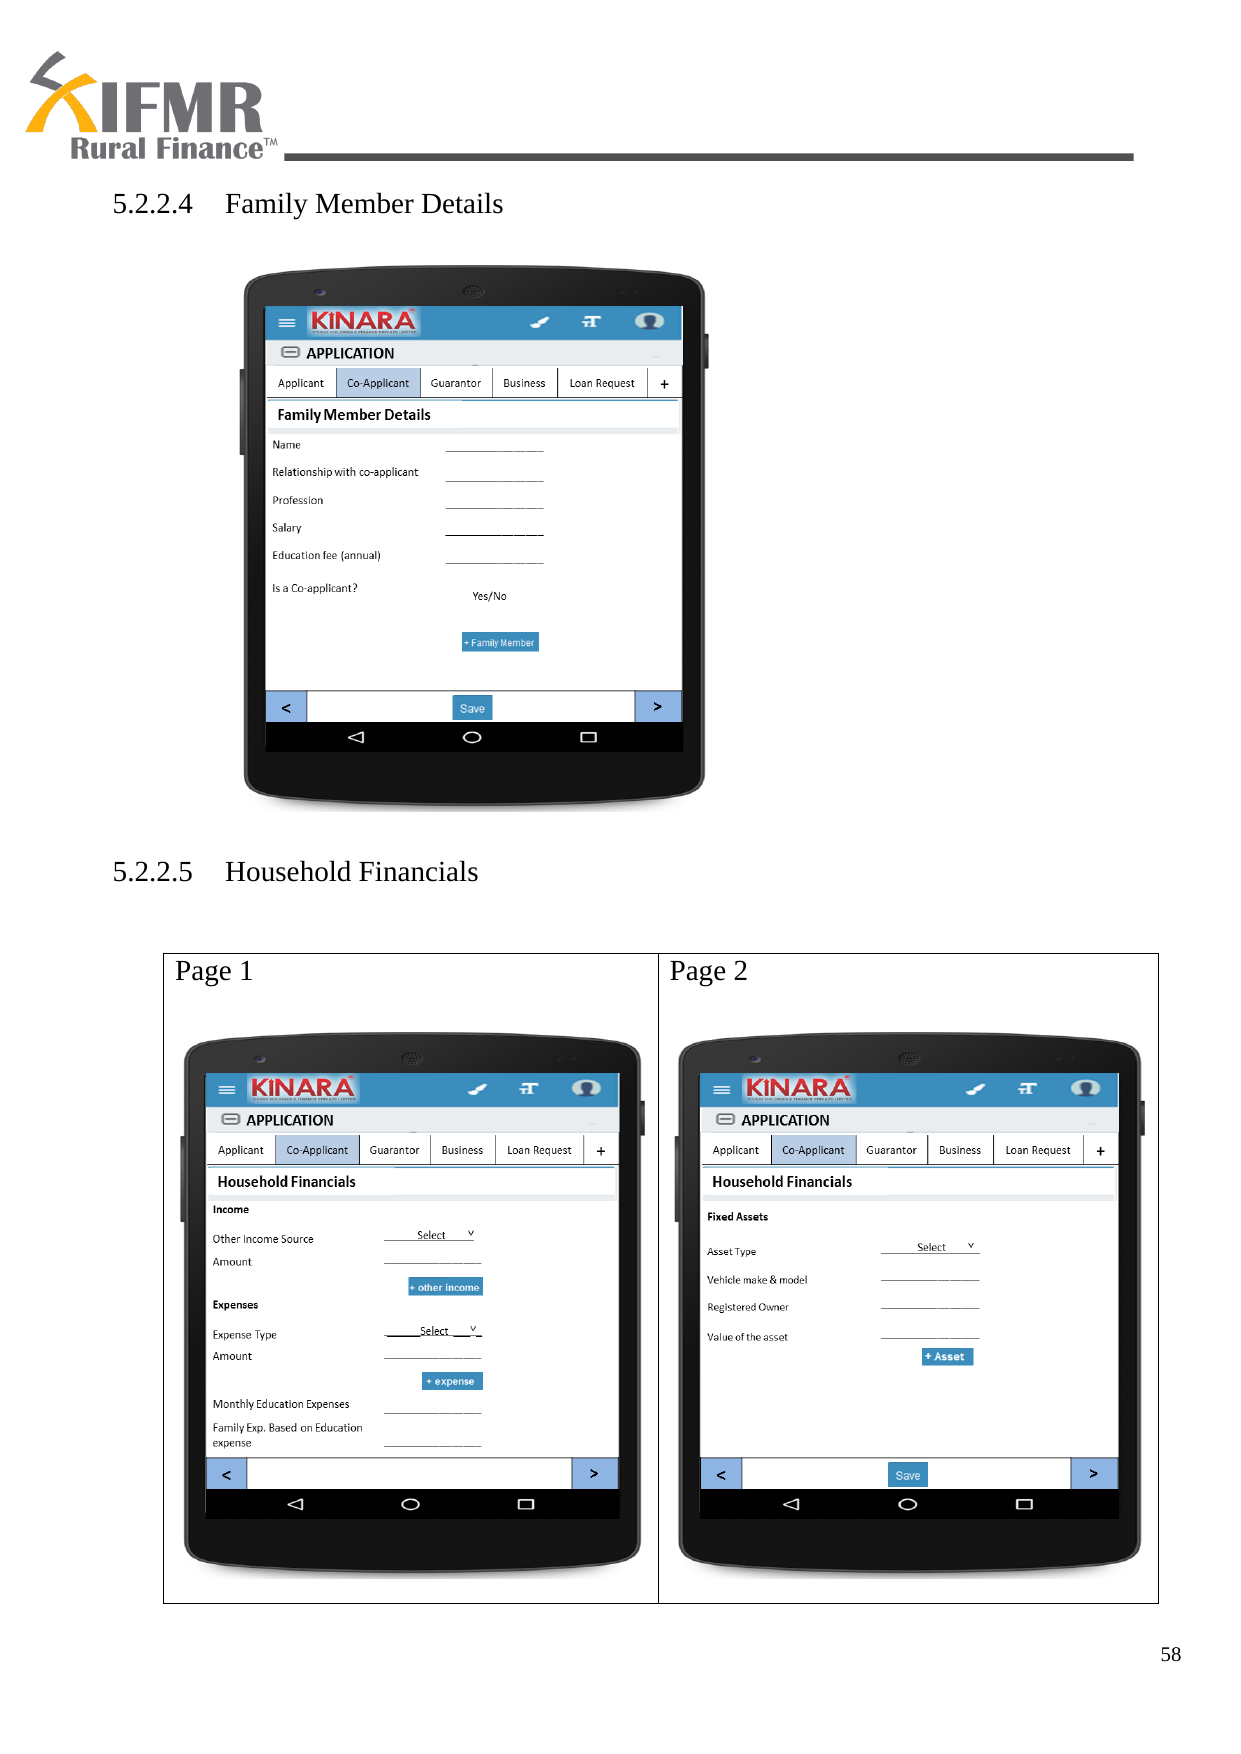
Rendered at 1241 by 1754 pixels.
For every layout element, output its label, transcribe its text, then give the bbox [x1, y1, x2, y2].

list Household Financials [112, 854, 1181, 888]
list Family Member Details [112, 187, 1181, 220]
picture [225, 263, 716, 812]
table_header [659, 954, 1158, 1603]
picture [18, 45, 284, 166]
picture [669, 1030, 1148, 1579]
picture [175, 1030, 647, 1579]
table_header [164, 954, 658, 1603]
